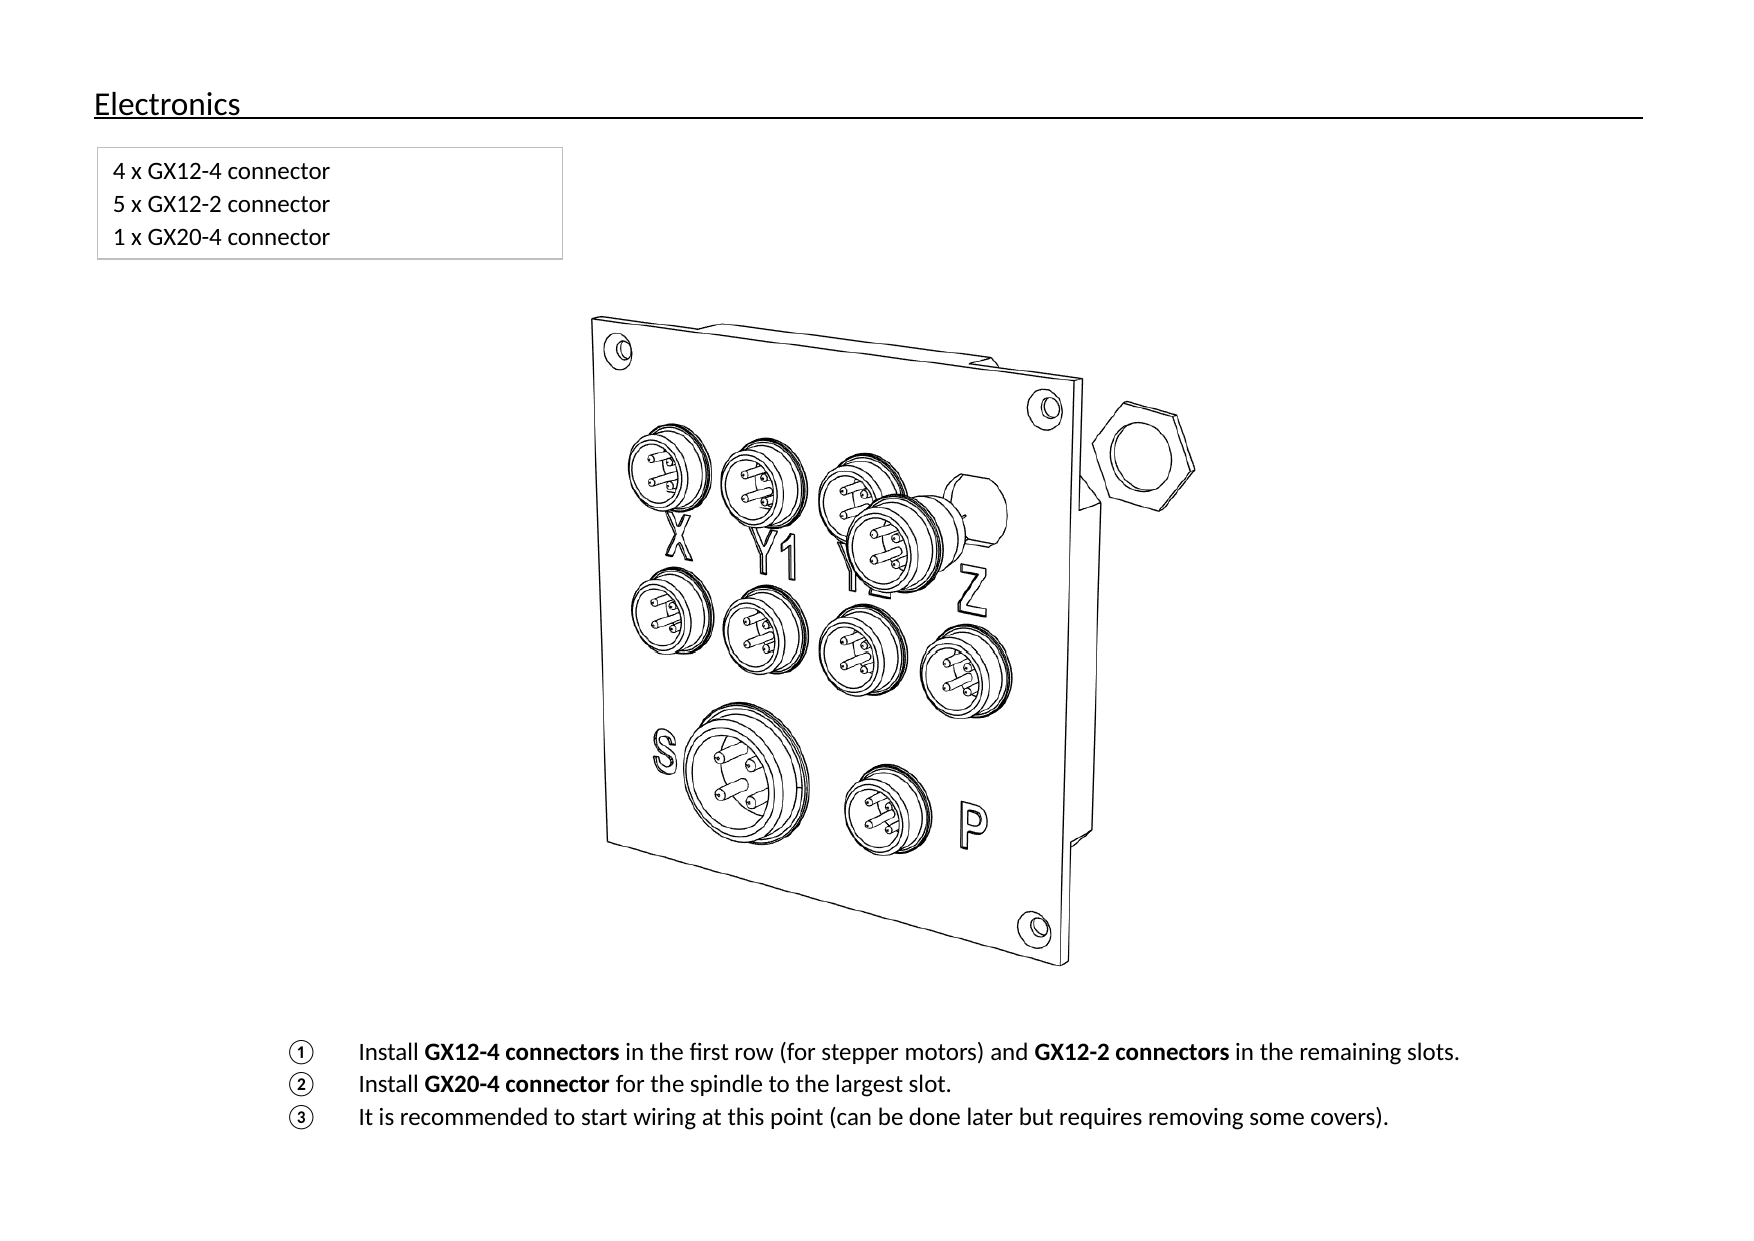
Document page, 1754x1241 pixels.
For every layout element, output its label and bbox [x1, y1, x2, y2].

picture [505, 306, 1249, 982]
